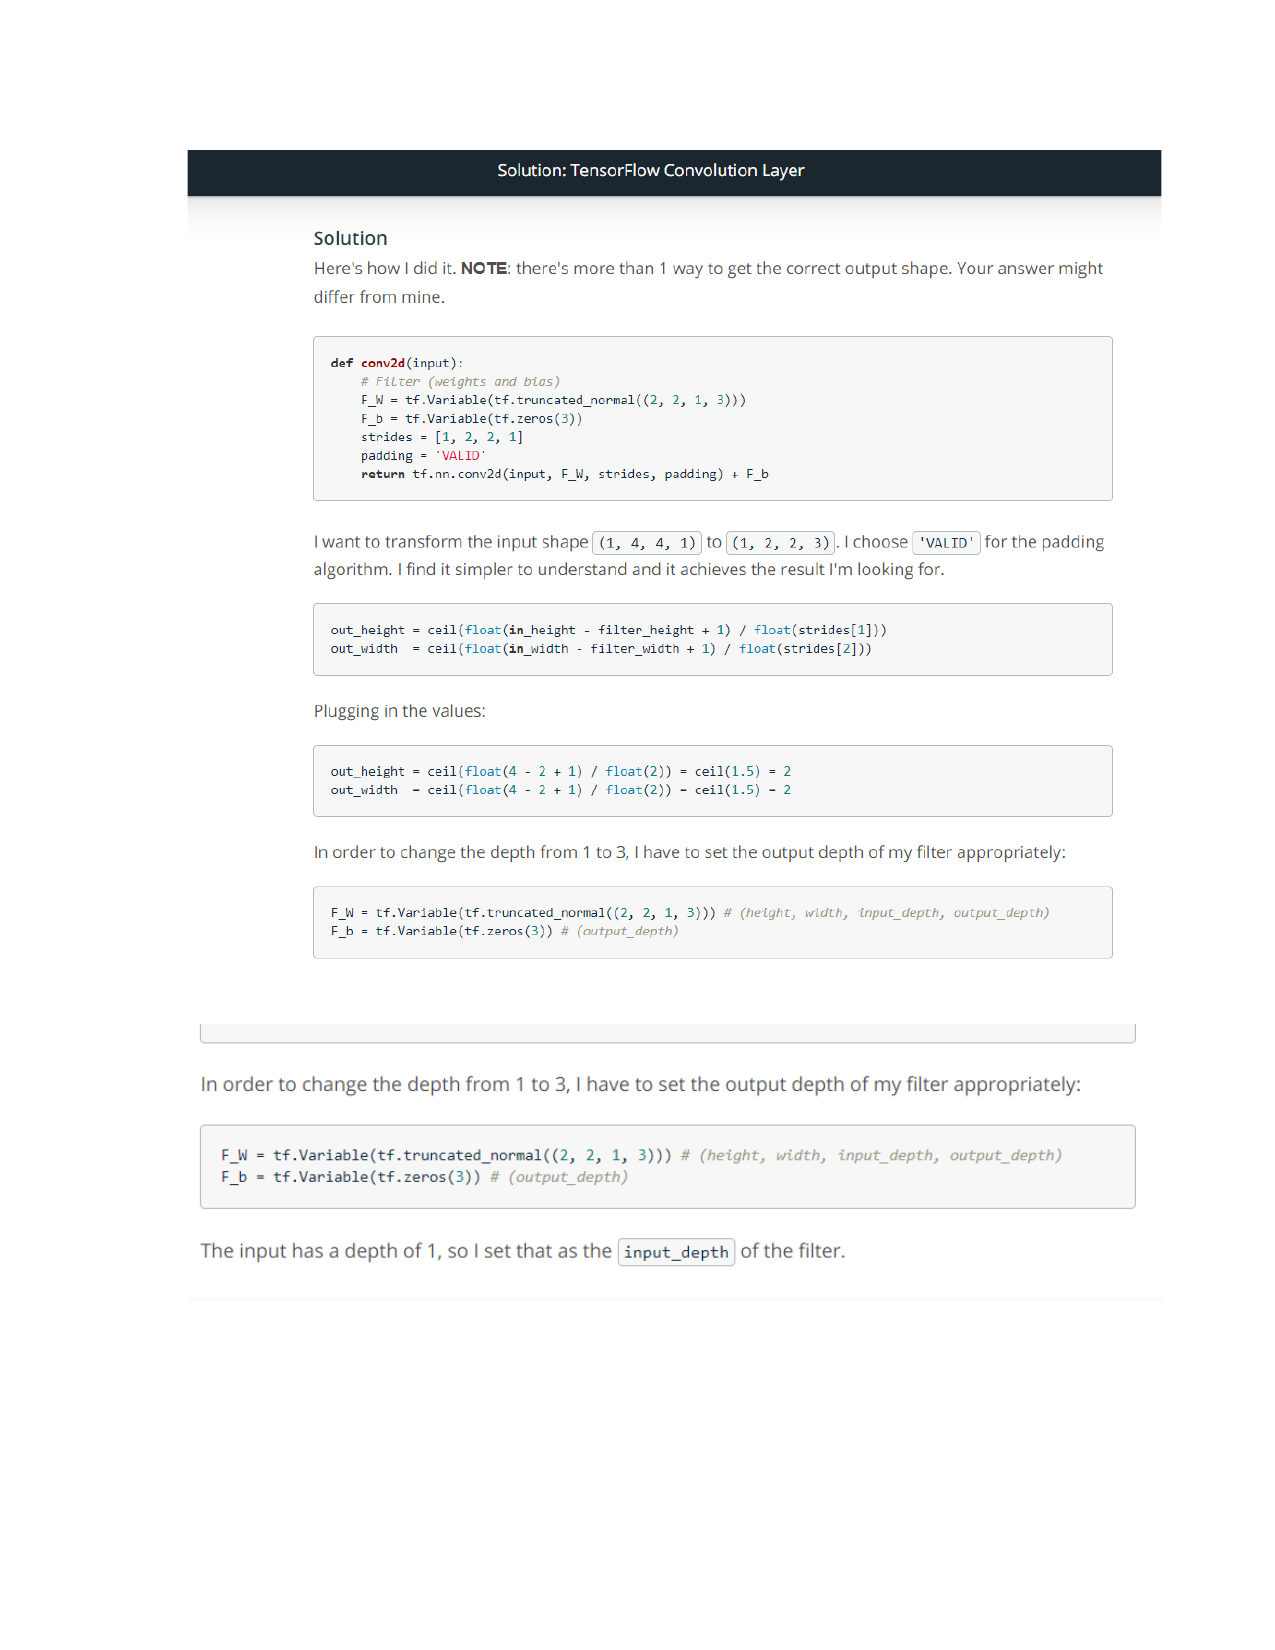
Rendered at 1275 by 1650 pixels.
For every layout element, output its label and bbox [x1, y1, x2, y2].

picture [187, 1024, 1163, 1302]
picture [187, 150, 1162, 959]
